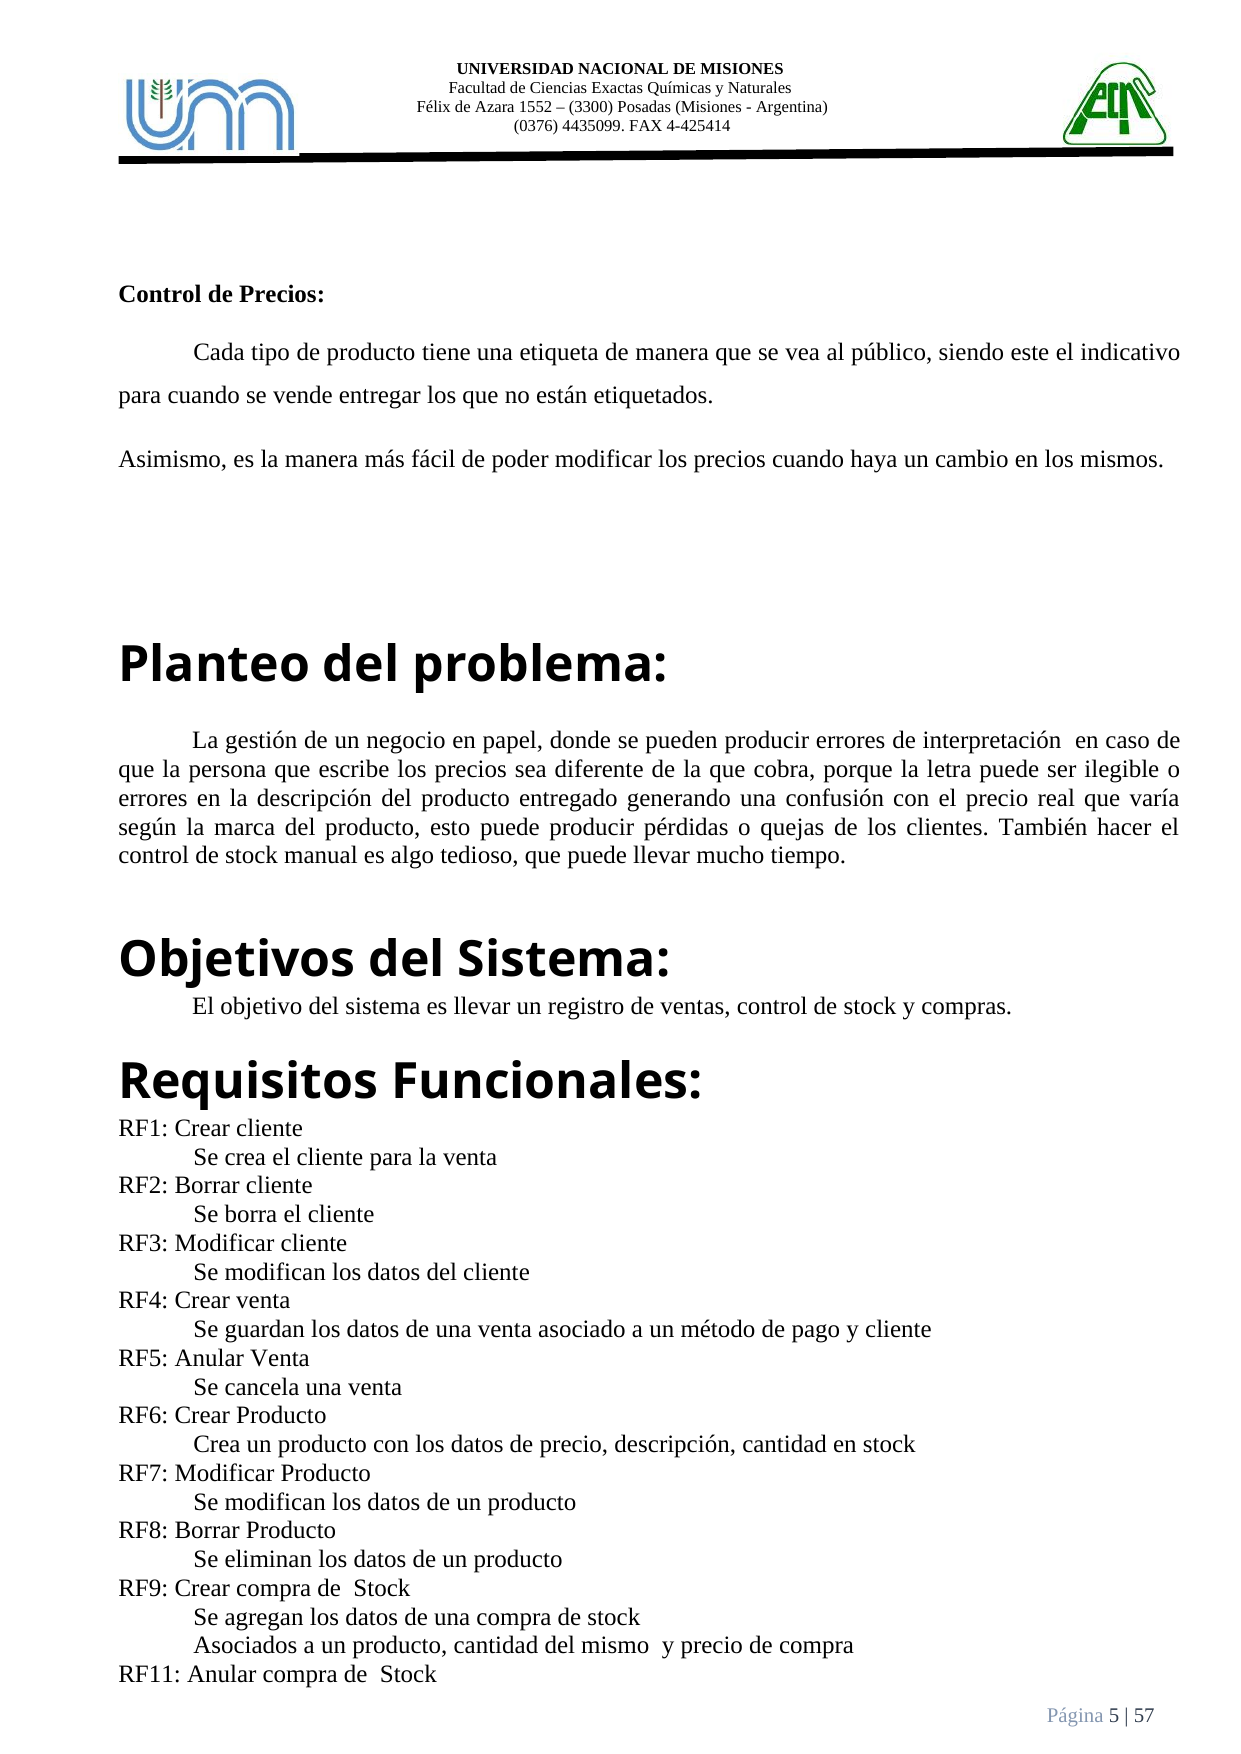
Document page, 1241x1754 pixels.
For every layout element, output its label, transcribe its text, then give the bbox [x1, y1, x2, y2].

subtitle Requisitos Funcionales: [118, 1045, 1181, 1113]
subtitle Objetivos del Sistema: [118, 923, 1181, 991]
text RF4: Crear venta [118, 1285, 1181, 1314]
text Crea un producto con los datos de precio, descripción, cantidad en stock [118, 1429, 1181, 1458]
subtitle Planteo del problema: [118, 628, 1181, 697]
picture [118, 73, 300, 156]
text Se crea el cliente para la venta [118, 1142, 1181, 1170]
text Asimismo, es la manera más fácil de poder modificar los precios cuando haya un cambio en los mismos. [118, 444, 1181, 473]
text RF5: Anular Venta [118, 1343, 1181, 1372]
text El objetivo del sistema es llevar un registro de ventas, control de stock y compras. [118, 991, 1181, 1020]
text Cada tipo de producto tiene una etiqueta de manera que se vea al público, siendo este el indicativo para cuando se vende entregar los que no están etiquetados. [118, 337, 1181, 409]
picture [1047, 37, 1182, 172]
text RF7: Modificar Producto [118, 1458, 1181, 1487]
text RF3: Modificar cliente [118, 1228, 1181, 1257]
text Se eliminan los datos de un producto [118, 1544, 1181, 1573]
text RF8: Borrar Producto [118, 1515, 1181, 1544]
text RF9: Crear compra de Stock [118, 1573, 1181, 1602]
text RF11: Anular compra de Stock [118, 1659, 1181, 1688]
text Se modifican los datos de un producto [118, 1487, 1181, 1515]
text RF1: Crear cliente [118, 1113, 1181, 1142]
text RF2: Borrar cliente [118, 1170, 1181, 1199]
text Se agregan los datos de una compra de stock [118, 1602, 1181, 1630]
text RF6: Crear Producto [118, 1400, 1181, 1429]
text Asociados a un producto, cantidad del mismo y precio de compra [118, 1630, 1181, 1659]
text Se cancela una venta [118, 1372, 1181, 1400]
subtitle Control de Precios: [118, 279, 1181, 308]
text Se guardan los datos de una venta asociado a un método de pago y cliente [118, 1314, 1181, 1343]
text Se modifican los datos del cliente [118, 1257, 1181, 1285]
text La gestión de un negocio en papel, donde se pueden producir errores de interpretación en caso de que la persona que escribe los precios sea diferente de la que cobra, porque la letra puede ser ilegible o errores en la descripción del producto entregado generando una confusión con el precio real que varía según la marca del producto, esto puede producir pérdidas o quejas de los clientes. También hacer el control de stock manual es algo tedioso, que puede llevar mucho tiempo. [118, 725, 1181, 869]
text Se borra el cliente [118, 1199, 1181, 1228]
